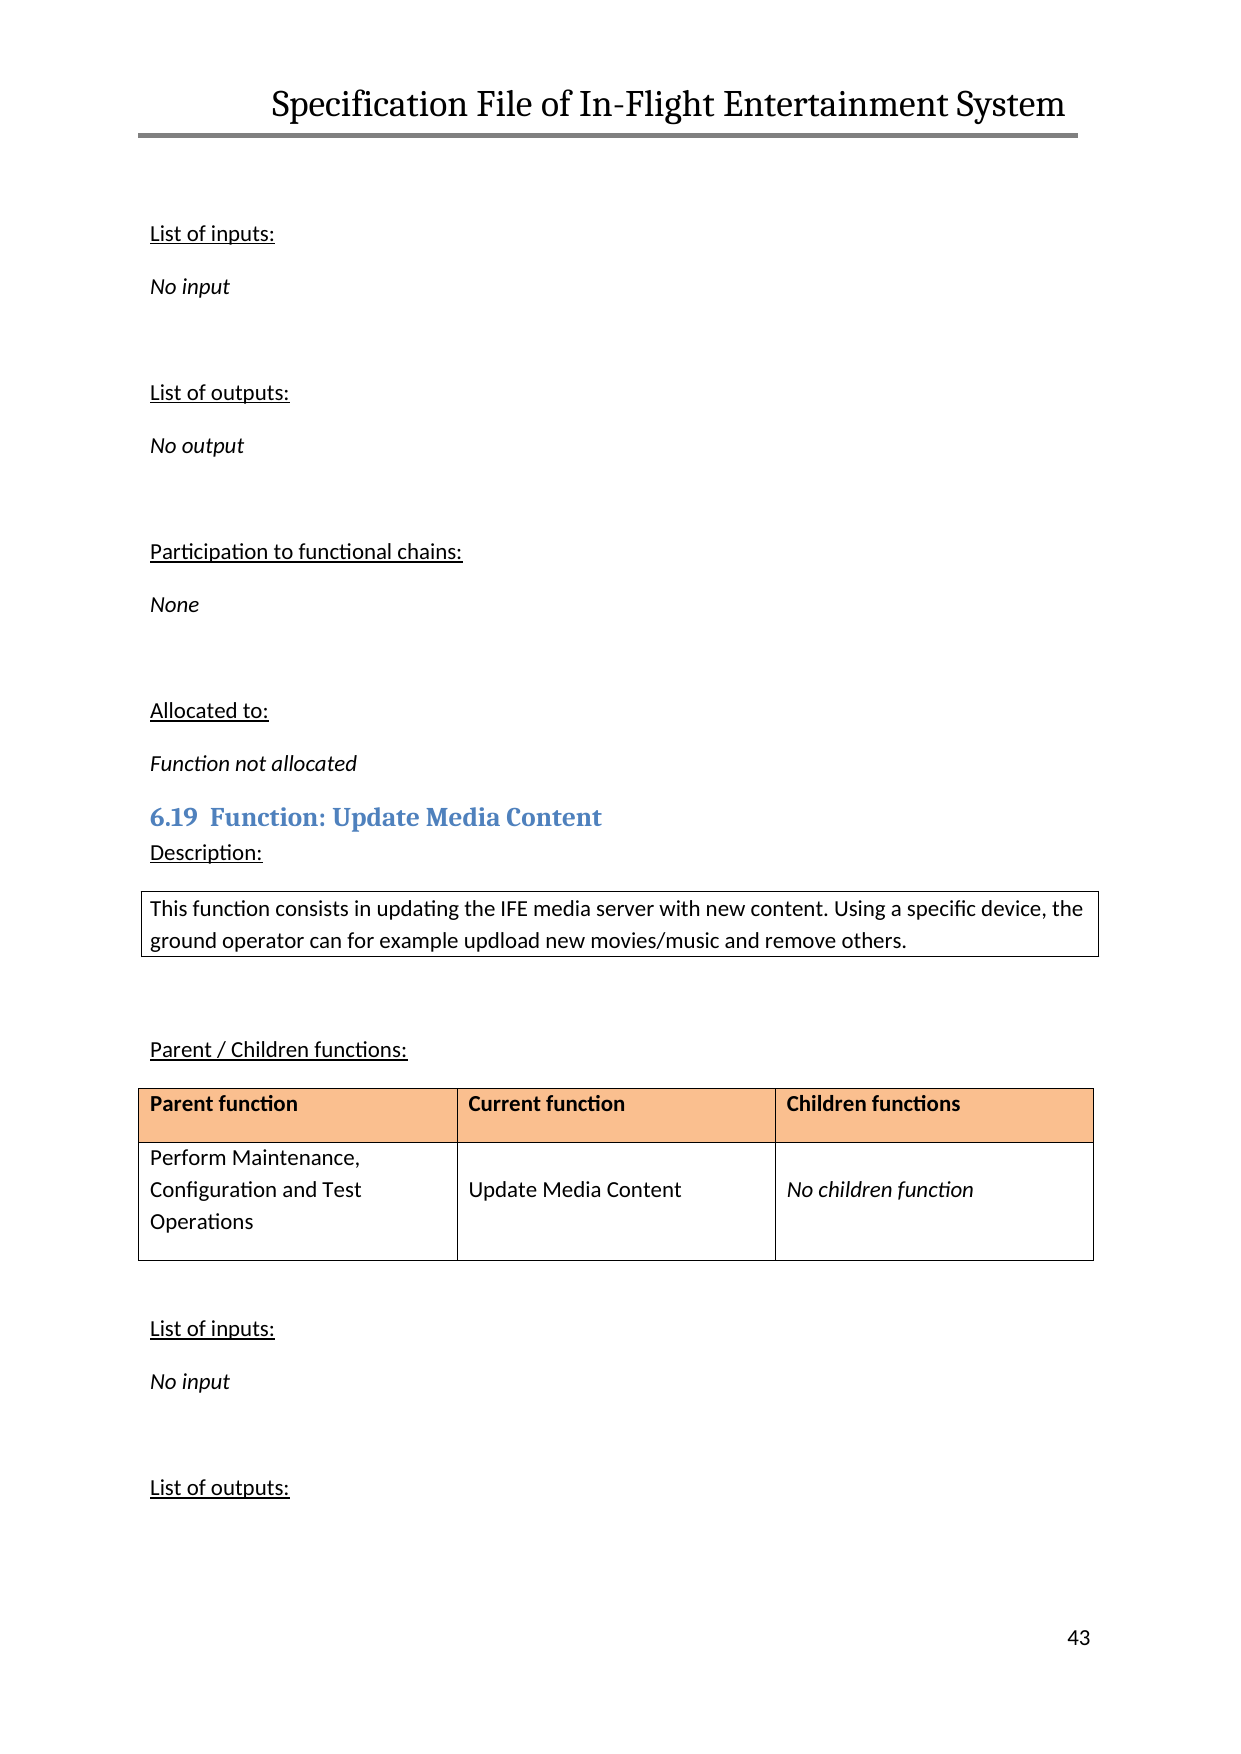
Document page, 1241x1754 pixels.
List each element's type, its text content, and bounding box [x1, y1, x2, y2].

table_header Children functions [776, 1089, 1093, 1142]
table_header Current function [458, 1089, 775, 1142]
text Participation to functional chains: [150, 537, 1090, 565]
text List of outputs: [150, 378, 1090, 406]
table_cell Perform Maintenance, Configuration and Test Operations [139, 1143, 457, 1260]
text List of inputs: [150, 1314, 1090, 1342]
text List of outputs: [150, 1473, 1090, 1501]
table_cell No children function [776, 1143, 1093, 1260]
subtitle Function: Update Media Content [150, 802, 1090, 833]
text This function consists in updating the IFE media server with new content. Using a specific device, the ground operator can for example updload new movies/music and remove others. [142, 892, 1098, 956]
text No input [150, 1367, 1090, 1395]
text Parent / Children functions: [150, 1035, 1090, 1063]
text List of inputs: [150, 219, 1090, 247]
text Description: [150, 838, 1090, 866]
text Allocated to: [150, 696, 1090, 724]
text None [150, 590, 1090, 618]
table_cell Update Media Content [458, 1143, 775, 1260]
text No output [150, 431, 1090, 459]
text Function not allocated [150, 749, 1090, 777]
table_header Parent function [139, 1089, 457, 1142]
text No input [150, 272, 1090, 300]
